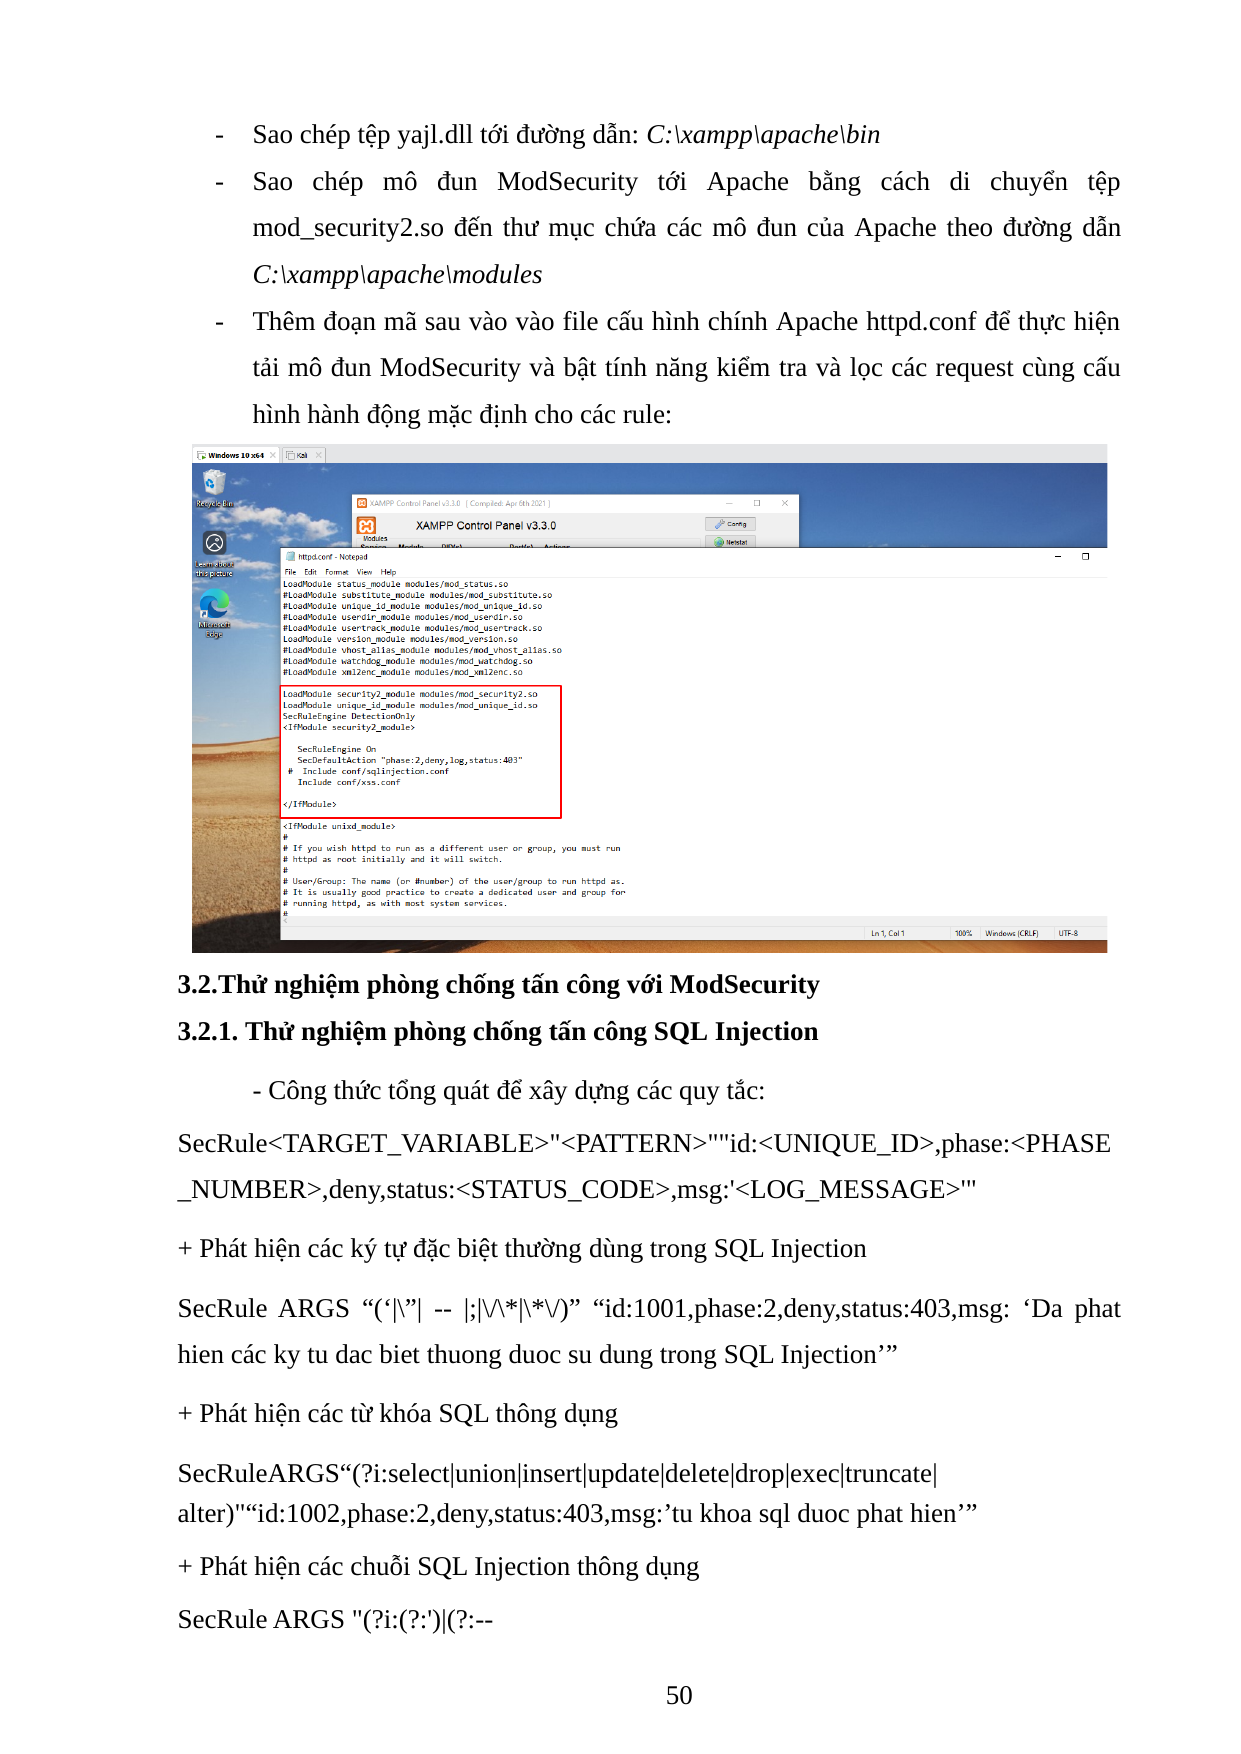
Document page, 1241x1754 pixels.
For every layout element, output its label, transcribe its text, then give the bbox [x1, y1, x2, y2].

text + Phát hiện các chuỗi SQL Injection thông dụng [177, 1550, 1122, 1581]
text SecRule ARGS “(‘|\”| -- |;|\/\*|\*\/)” “id:1001,phase:2,deny,status:403,msg: ‘Da phat hien các ky tu dac biet thuong duoc su dung trong SQL Injection’” [177, 1292, 1122, 1369]
text 3.2.1. Thử nghiệm phòng chống tấn công SQL Injection [177, 1015, 1122, 1046]
text + Phát hiện các ký tự đặc biệt thường dùng trong SQL Injection [177, 1233, 1122, 1264]
text SecRuleARGS“(?i:select|union|insert|update|delete|drop|exec|truncate|alter)"“id:1002,phase:2,deny,status:403,msg:’tu khoa sql duoc phat hien’” [177, 1457, 1122, 1528]
list Thêm đoạn mã sau vào vào file cấu hình chính Apache httpd.conf để thực hiện tải mô đun ModSecurity và bật tính năng kiểm tra và lọc các request cùng cấu hình hành động mặc định cho các rule: [215, 305, 1122, 429]
list Sao chép mô đun ModSecurity tới Apache bằng cách di chuyển tệp mod_security2.so đến thư mục chứa các mô đun của Apache theo đường dẫn C:\xampp\apache\modules [215, 165, 1122, 289]
text 3.2.Thử nghiệm phòng chống tấn công với ModSecurity [177, 968, 1122, 999]
picture [192, 444, 1108, 953]
text - Công thức tổng quát để xây dựng các quy tắc: [177, 1074, 1122, 1105]
text + Phát hiện các từ khóa SQL thông dụng [177, 1398, 1122, 1429]
text SecRule ARGS "(?i:(?:')|(?:-- [177, 1603, 1122, 1634]
text SecRule<TARGET_VARIABLE>"<PATTERN>""id:<UNIQUE_ID>,phase:<PHASE_NUMBER>,deny,status:<STATUS_CODE>,msg:'<LOG_MESSAGE>'" [177, 1127, 1122, 1204]
list Sao chép tệp yajl.dll tới đường dẫn: C:\xampp\apache\bin [215, 118, 1122, 149]
